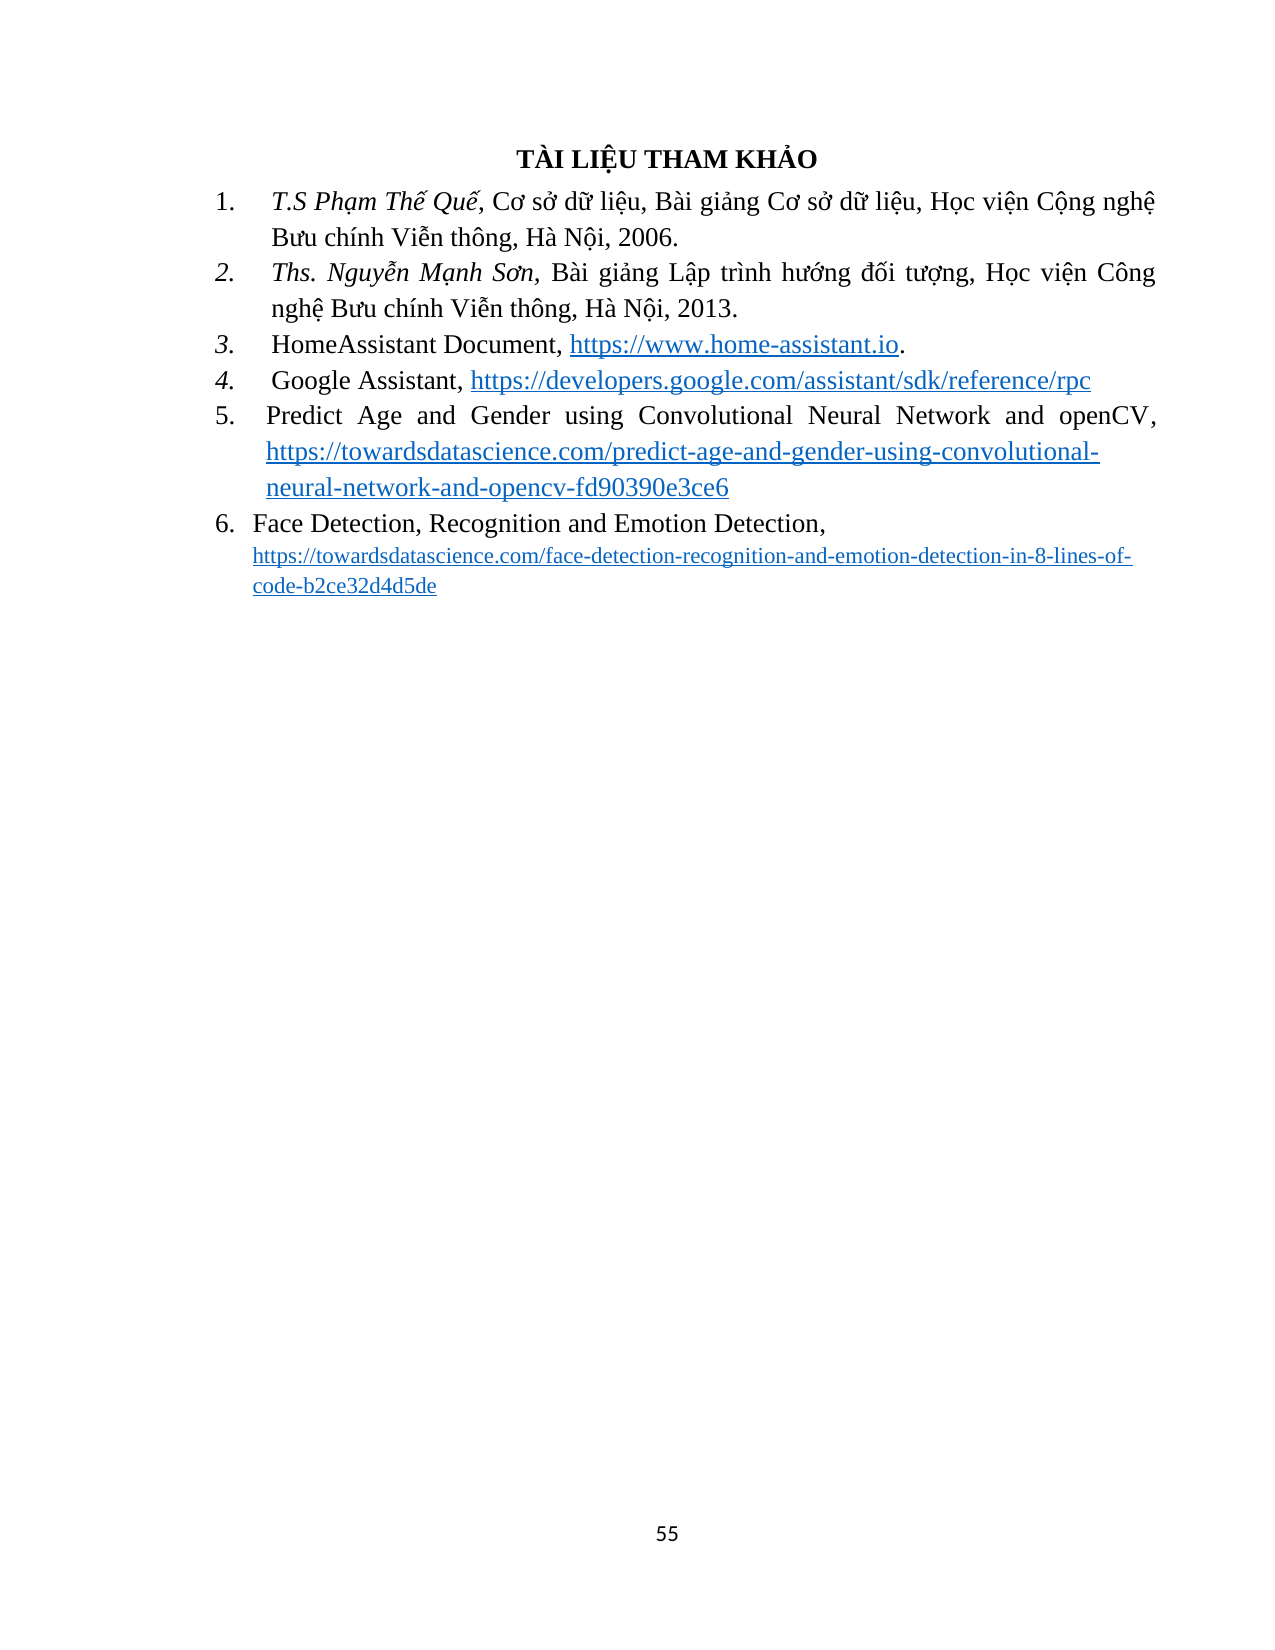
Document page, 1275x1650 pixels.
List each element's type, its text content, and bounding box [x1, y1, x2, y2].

list T.S Phạm Thế Quế, Cơ sở dữ liệu, Bài giảng Cơ sở dữ liệu, Học viện Cộng nghệ Bưu chính Viễn thông, Hà Nội, 2006. [215, 185, 1157, 252]
list Ths. Nguyễn Mạnh Sơn, Bài giảng Lập trình hướng đối tượng, Học viện Công nghệ Bưu chính Viễn thông, Hà Nội, 2013. [215, 257, 1157, 323]
subtitle TÀI LIỆU THAM KHẢO [177, 143, 1157, 174]
list Face Detection, Recognition and Emotion Detection, https://towardsdatascience.com/face-detection-recognition-and-emotion-detection-in-8-lines-of-code-b2ce32d4d5de [215, 507, 1157, 598]
list Predict Age and Gender using Convolutional Neural Network and openCV, https://towardsdatascience.com/predict-age-and-gender-using-convolutional-neural-network-and-opencv-fd90390e3ce6 [215, 399, 1157, 502]
list Google Assistant, https://developers.google.com/assistant/sdk/reference/rpc [215, 364, 1157, 395]
list HomeAssistant Document, https://www.home-assistant.io. [215, 328, 1157, 359]
